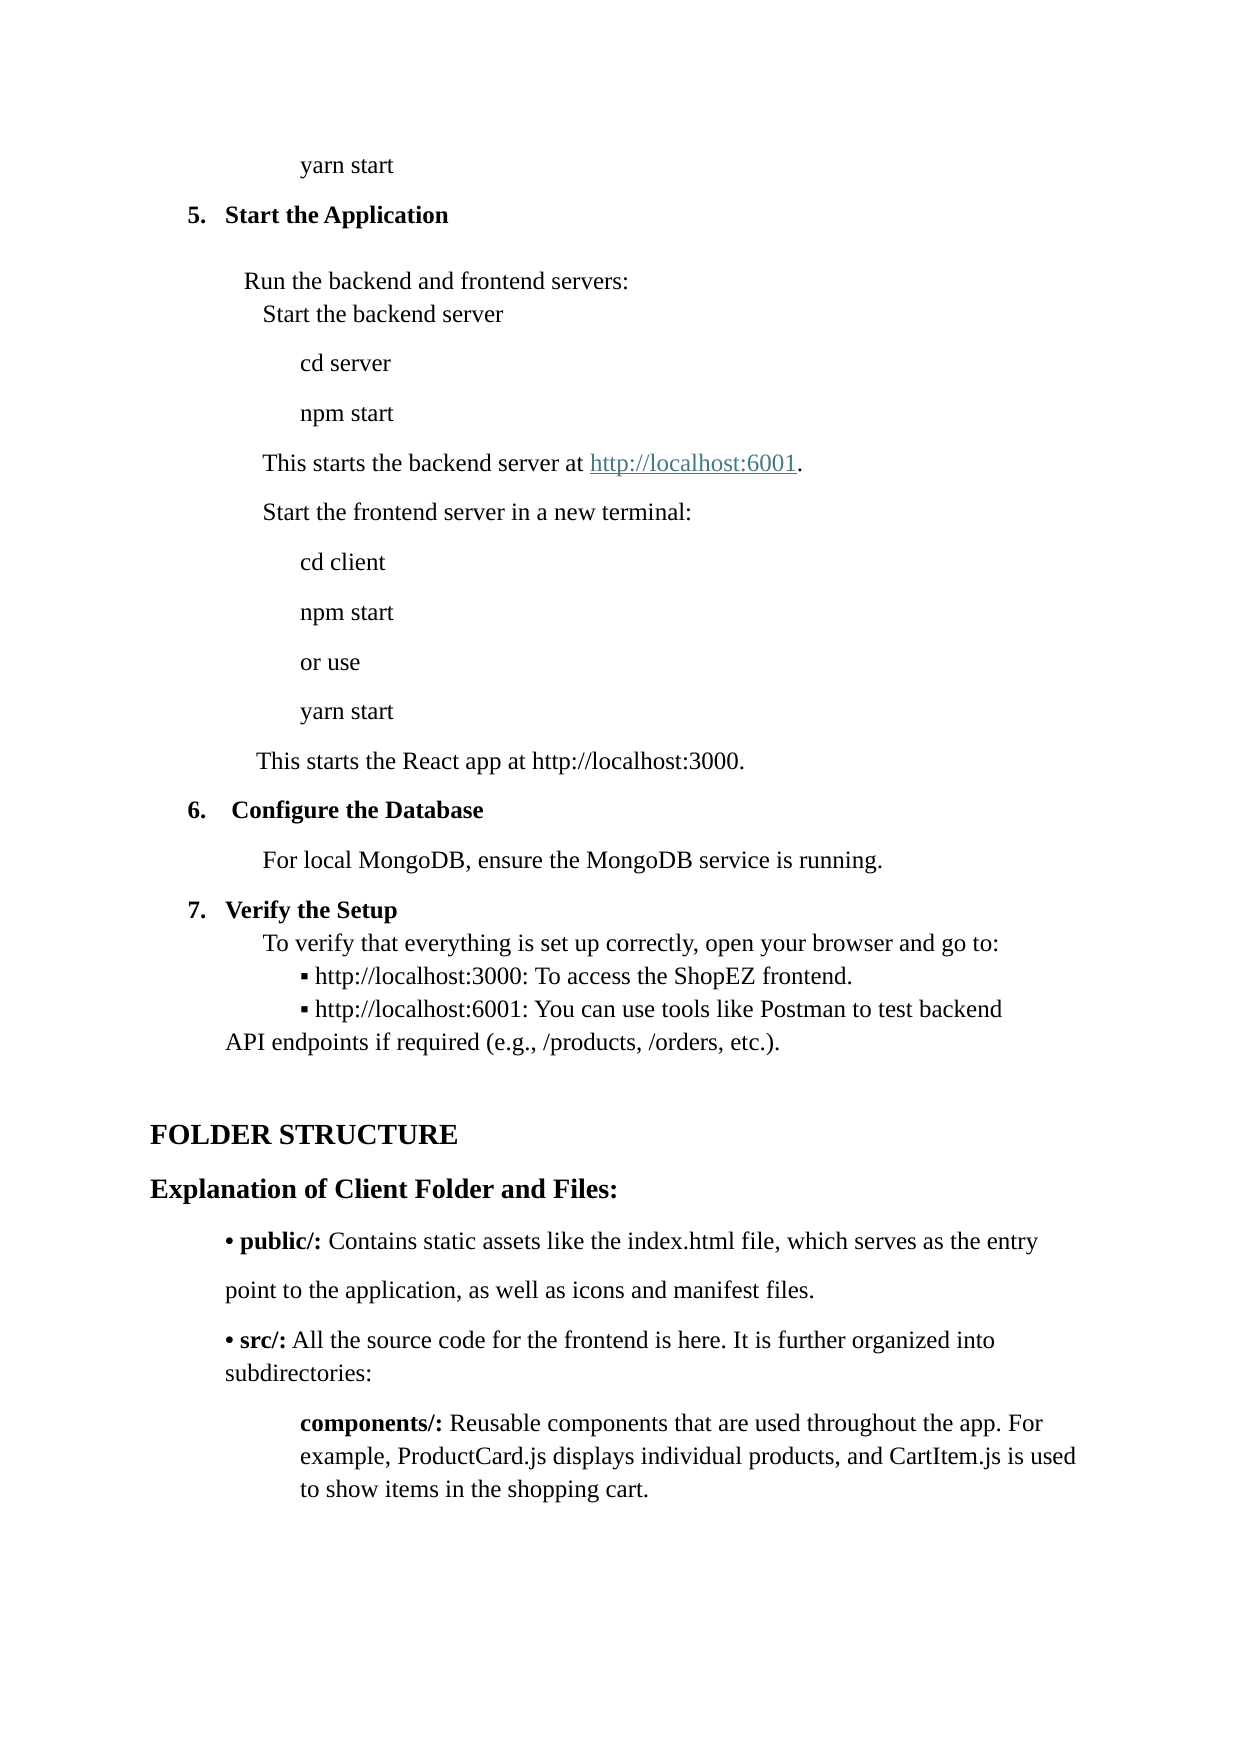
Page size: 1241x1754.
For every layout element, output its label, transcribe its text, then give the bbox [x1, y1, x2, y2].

list API endpoints if required (e.g., /products, /orders, etc.). [225, 1027, 1090, 1095]
text • src/: All the source code for the frontend is here. It is further organized into subdirectories: [225, 1325, 1090, 1387]
text yarn start [300, 150, 1090, 179]
list Start the frontend server in a new terminal: [225, 497, 1090, 526]
list Verify the Setup [187, 895, 1090, 924]
list ▪ http://localhost:3000: To access the ShopEZ frontend. [225, 961, 1090, 990]
list Run the backend and frontend servers: [225, 266, 1090, 294]
list Configure the Database [187, 796, 1090, 824]
text FOLDER STRUCTURE [150, 1117, 1090, 1150]
text • public/: Contains static assets like the index.html file, which serves as the entry [225, 1226, 1090, 1254]
text components/: Reusable components that are used throughout the app. For example, ProductCard.js displays individual products, and CartItem.js is used to show items in the shopping cart. [300, 1408, 1090, 1503]
text cd client [300, 547, 1090, 576]
text For local MongoDB, ensure the MongoDB service is running. [225, 845, 1090, 874]
text Explanation of Client Folder and Files: [150, 1172, 1090, 1204]
text npm start [300, 398, 1090, 427]
text point to the application, as well as icons and manifest files. [225, 1276, 1090, 1304]
text npm start [300, 597, 1090, 626]
text This starts the backend server at http://localhost:6001. [225, 448, 1090, 477]
list Start the backend server [225, 299, 1090, 327]
list Start the Application [187, 200, 1090, 228]
text cd server [300, 348, 1090, 377]
text or use [300, 647, 1090, 675]
list To verify that everything is set up correctly, open your browser and go to: [225, 928, 1090, 957]
text yarn start [300, 696, 1090, 725]
list ▪ http://localhost:6001: You can use tools like Postman to test backend [225, 994, 1090, 1023]
text This starts the React app at http://localhost:3000. [150, 746, 1090, 775]
